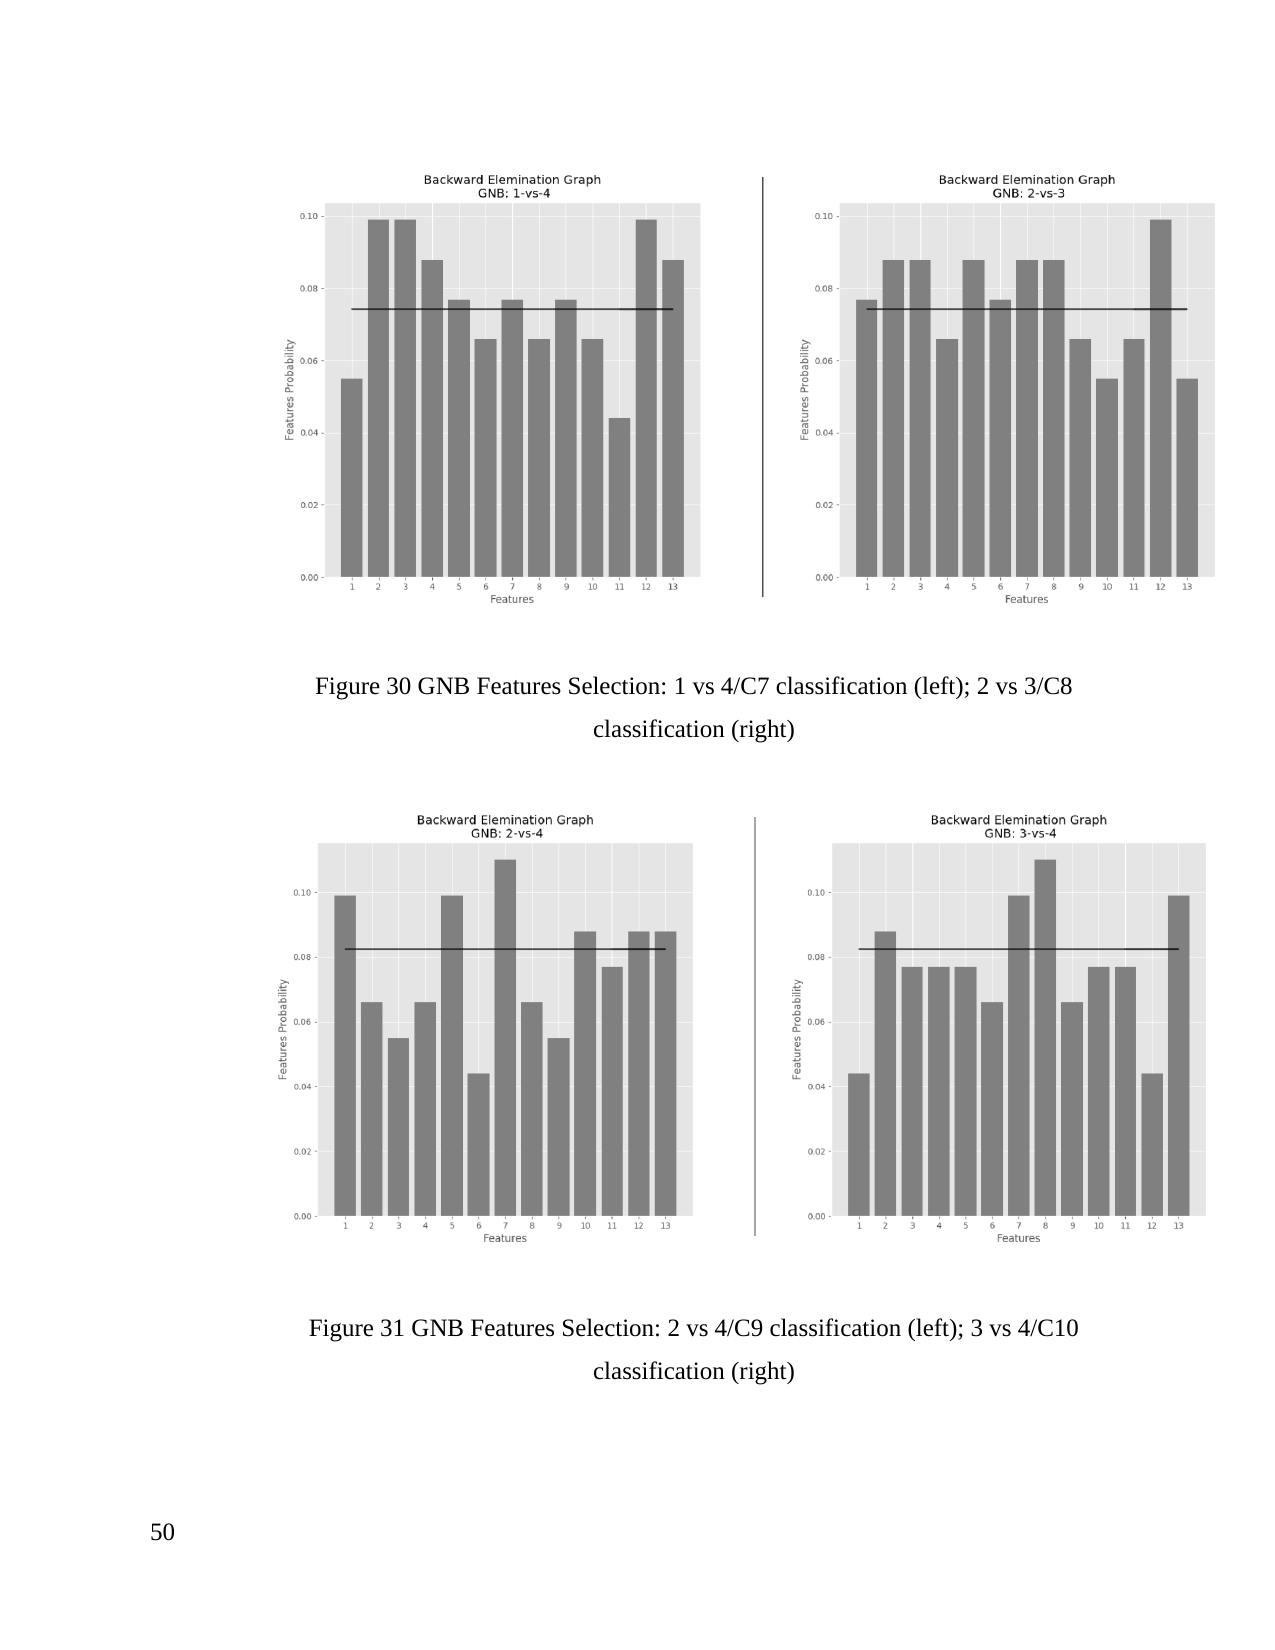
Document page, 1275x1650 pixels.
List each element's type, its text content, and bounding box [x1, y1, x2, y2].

text Figure 31 GNB Features Selection: 2 vs 4/C9 classification (left); 3 vs 4/C10 classification (right) [262, 1313, 1125, 1385]
picture [262, 786, 1238, 1270]
picture [262, 150, 1238, 628]
text Figure 30 GNB Features Selection: 1 vs 4/C7 classification (left); 2 vs 3/C8 classification (right) [262, 671, 1125, 743]
